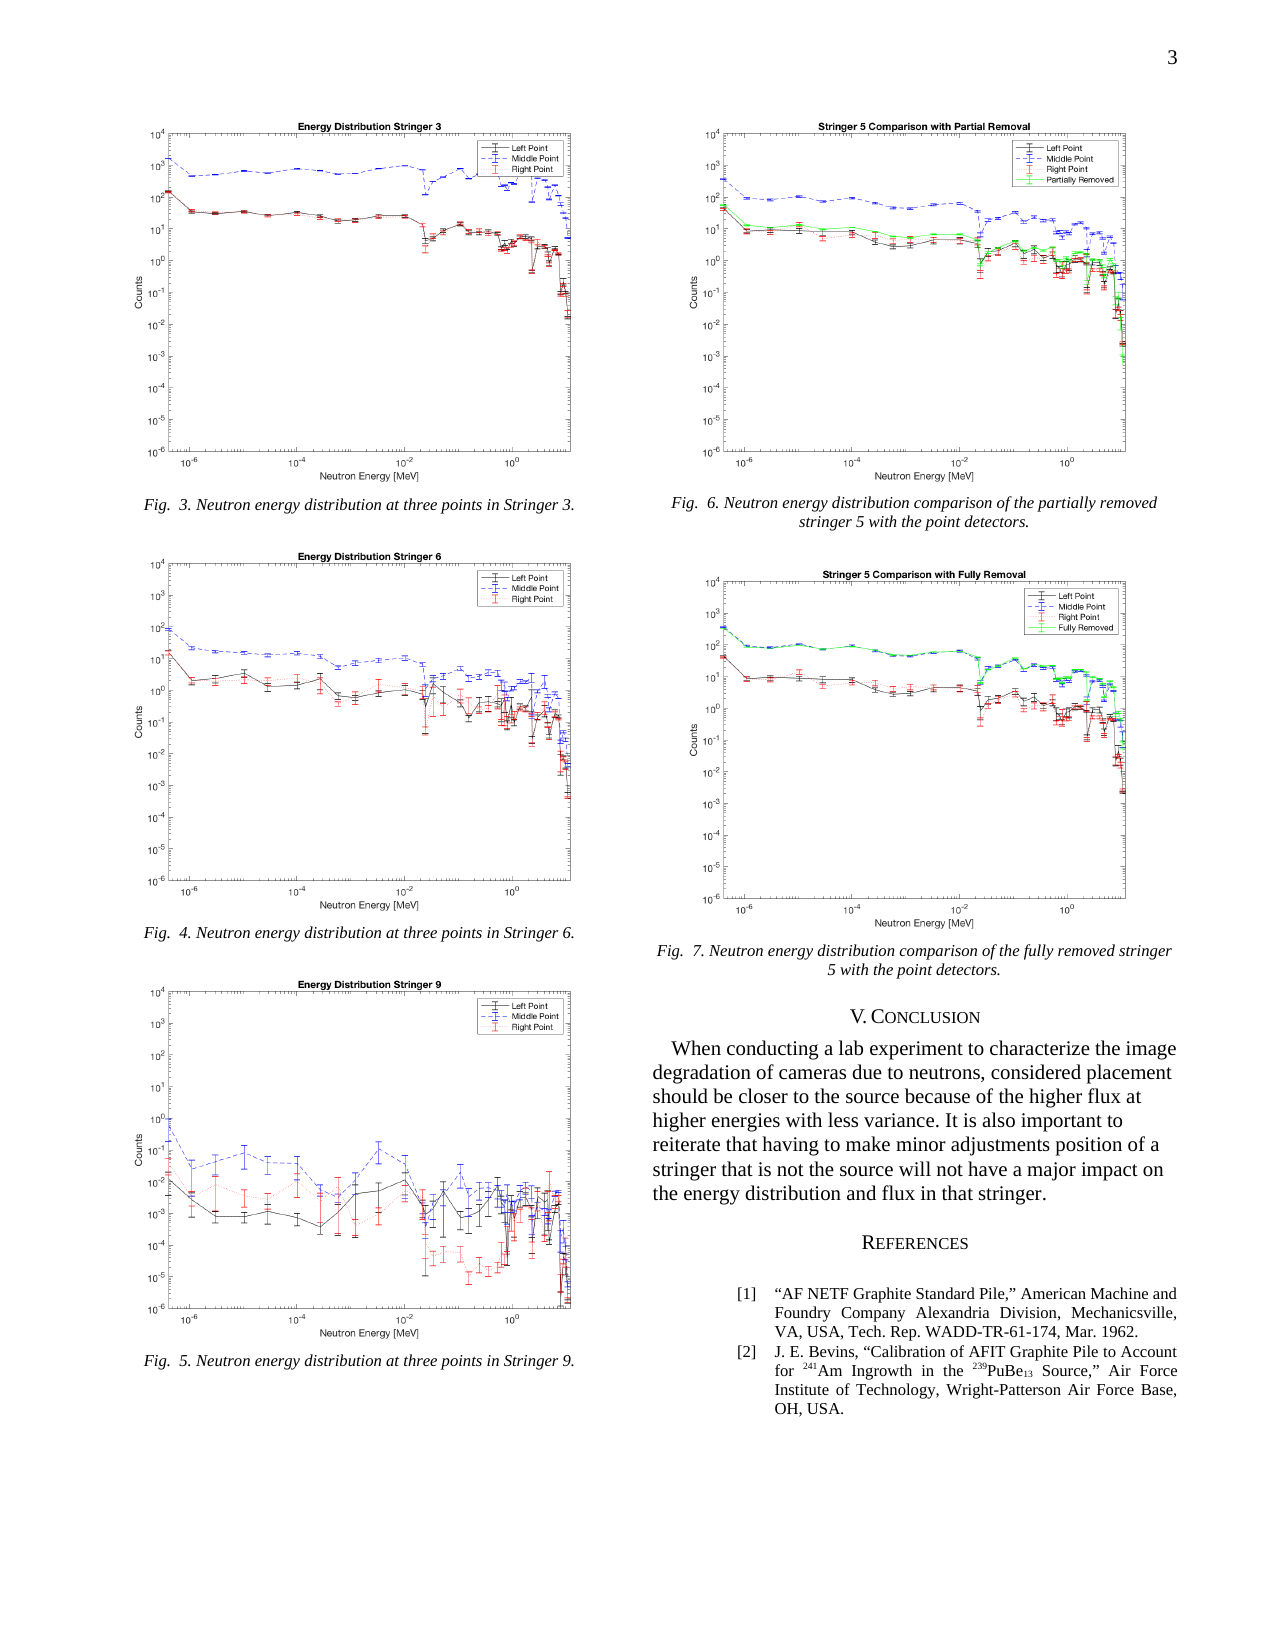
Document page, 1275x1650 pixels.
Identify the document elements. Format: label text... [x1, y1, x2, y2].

text Fig. 4. Neutron energy distribution at three points in Stringer 6. [97, 922, 622, 942]
picture [101, 105, 619, 494]
text J. E. Bevins, “Calibration of AFIT Graphite Pile to Account for 241Am Ingrowth in the 239PuBe13 Source,” Air Force Institute of Technology, Wright-Patterson Air Force Base, OH, USA. [737, 1341, 1177, 1418]
picture [101, 534, 619, 923]
picture [656, 552, 1174, 941]
text Fig. 3. Neutron energy distribution at three points in Stringer 3. [97, 494, 622, 513]
text References [652, 1229, 1177, 1254]
picture [101, 962, 619, 1351]
text Fig. 6. Neutron energy distribution comparison of the partially removed stringer 5 with the point detectors. [652, 493, 1177, 531]
subtitle Conclusion [652, 1004, 1177, 1028]
text “AF NETF Graphite Standard Pile,” American Machine and Foundry Company Alexandria Division, Mechanicsville, VA, USA, Tech. Rep. WADD-TR-61-174, Mar. 1962. [737, 1284, 1177, 1341]
text Fig. 7. Neutron energy distribution comparison of the fully removed stringer 5 with the point detectors. [652, 940, 1177, 979]
picture [656, 105, 1174, 494]
text When conducting a lab experiment to characterize the image degradation of cameras due to neutrons, considered placement should be closer to the source because of the higher flux at higher energies with less variance. It is also important to reiterate that having to make minor adjustments position of a stringer that is not the source will not have a major impact on the energy distribution and flux in that stringer. [652, 1036, 1177, 1204]
text Fig. 5. Neutron energy distribution at three points in Stringer 9. [97, 1351, 622, 1370]
